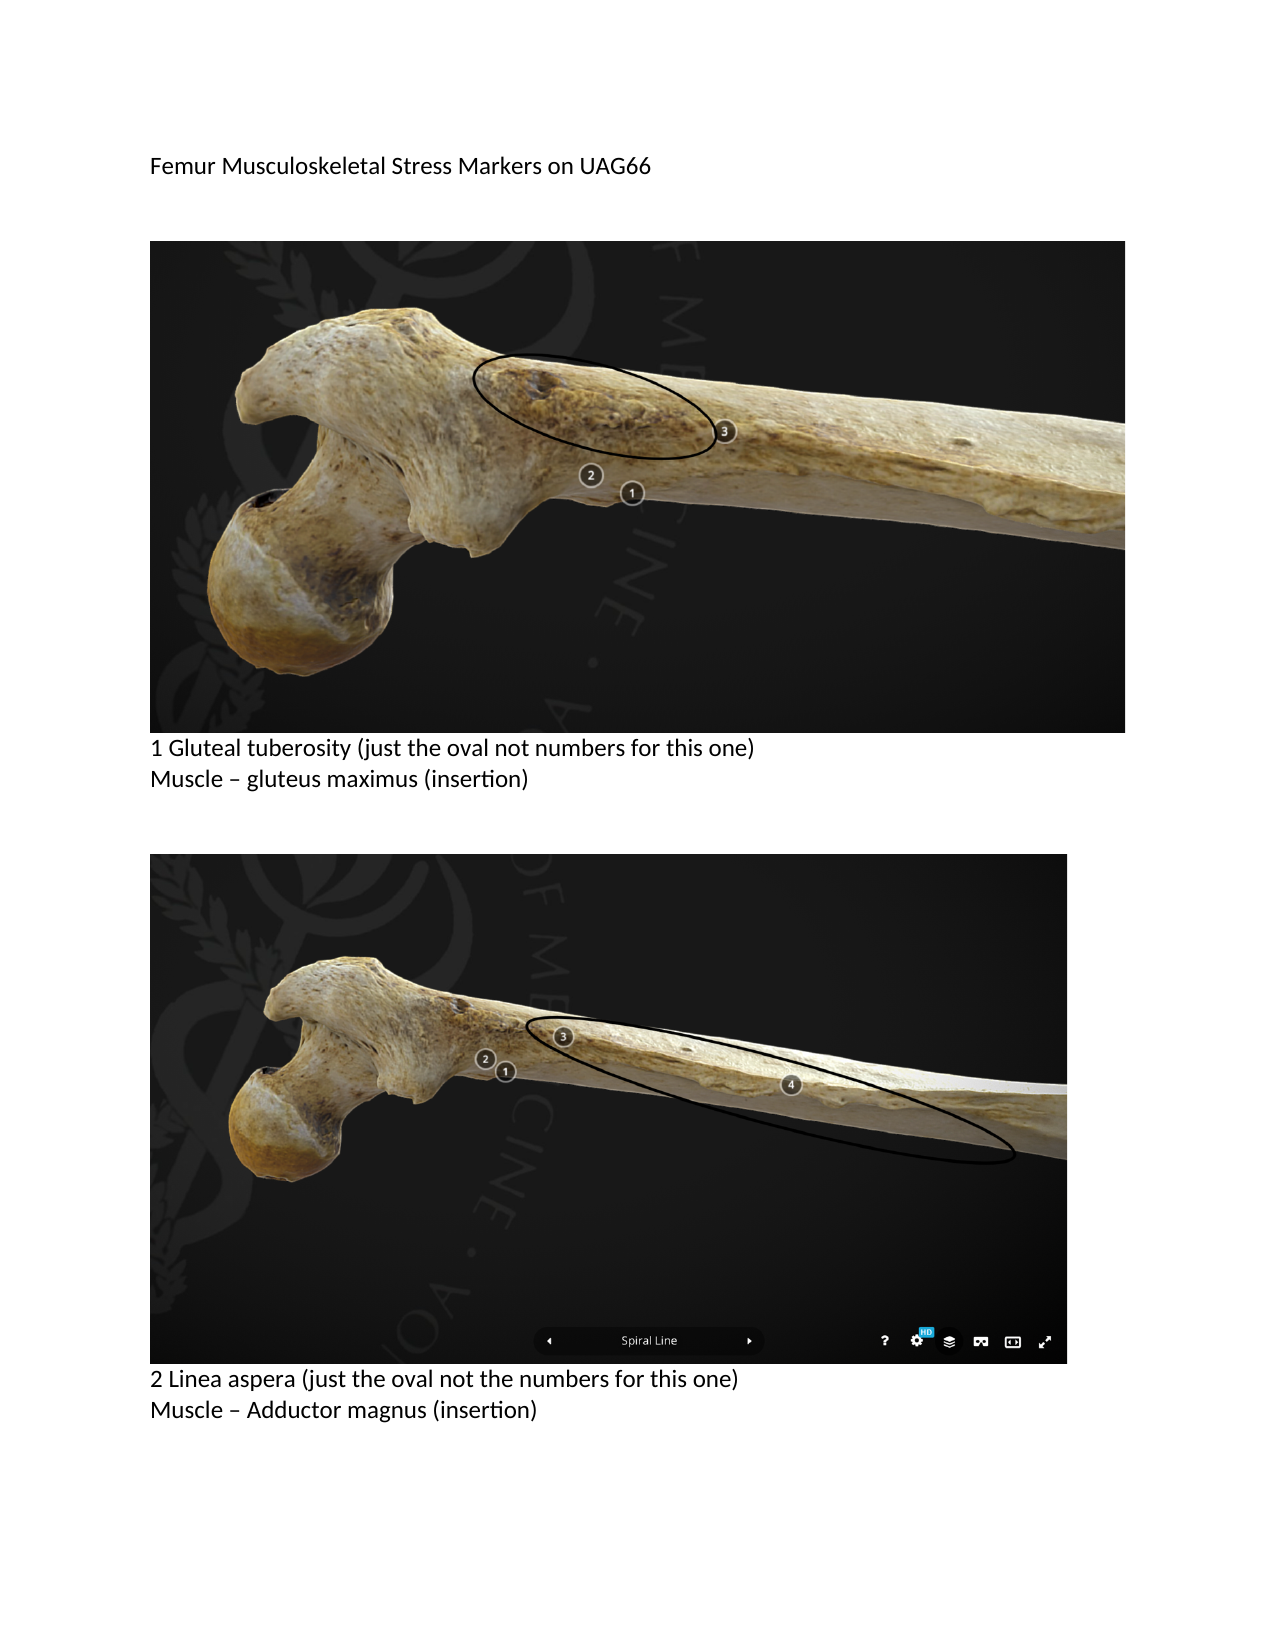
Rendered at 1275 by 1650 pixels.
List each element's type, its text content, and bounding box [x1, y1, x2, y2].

text Muscle – gluteus maximus (insertion) [150, 763, 1125, 794]
text Muscle – Adductor magnus (insertion) [150, 1394, 1125, 1424]
picture [150, 854, 1068, 1364]
text 1 Gluteal tuberosity (just the oval not numbers for this one) [150, 733, 1125, 763]
picture [150, 241, 1125, 733]
text 2 Linea aspera (just the oval not the numbers for this one) [150, 1363, 1125, 1394]
text Femur Musculoskeletal Stress Markers on UAG66 [150, 150, 1125, 181]
